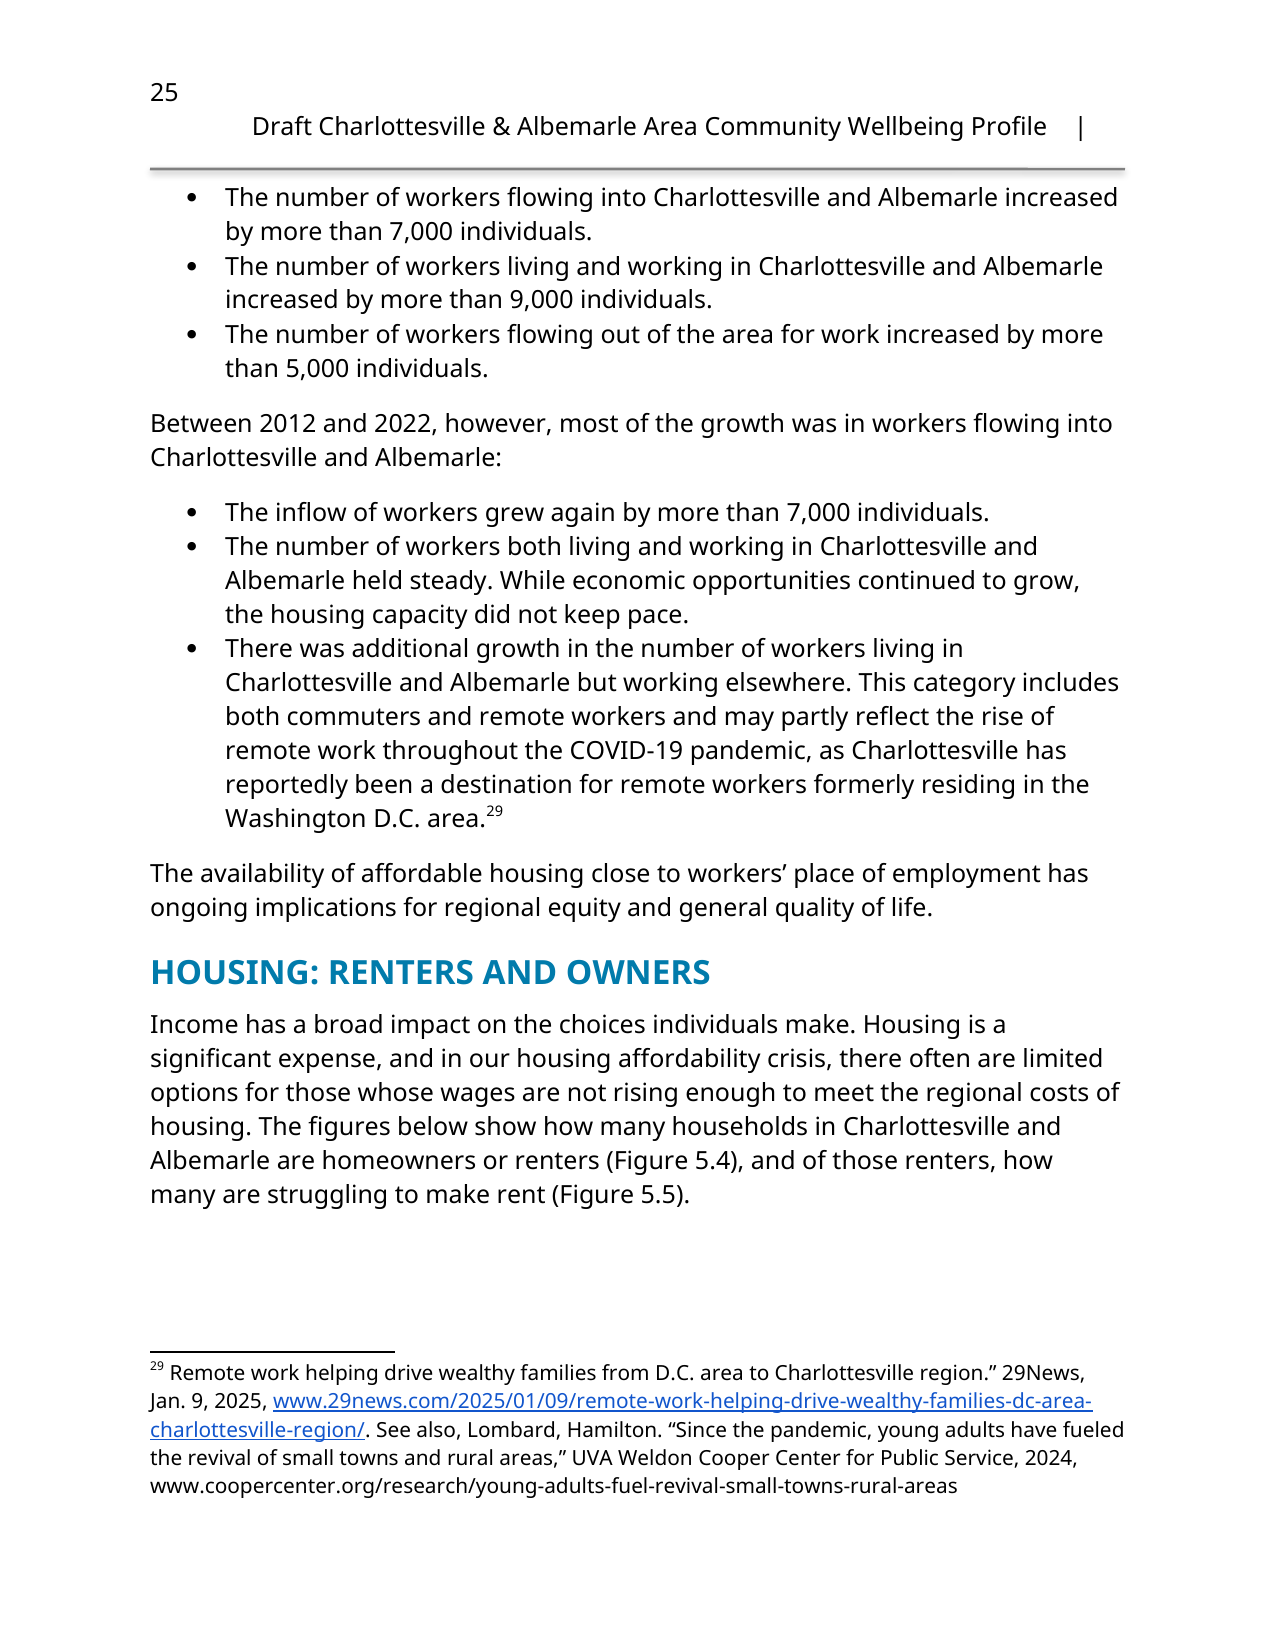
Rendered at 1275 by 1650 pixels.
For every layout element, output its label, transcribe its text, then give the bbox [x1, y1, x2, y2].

list There was additional growth in the number of workers living in Charlottesville and Albemarle but working elsewhere. This category includes both commuters and remote workers and may partly reflect the rise of remote work throughout the COVID-19 pandemic, as Charlottesville has reportedly been a destination for remote workers formerly residing in the Washington D.C. area. [187, 630, 1125, 835]
text Between 2012 and 2022, however, most of the growth was in workers flowing into Charlottesville and Albemarle: [150, 405, 1125, 473]
list The number of workers both living and working in Charlottesville and Albemarle held steady. While economic opportunities continued to grow, the housing capacity did not keep pace. [187, 528, 1125, 630]
list The number of workers flowing out of the area for work increased by more than 5,000 individuals. [187, 316, 1125, 384]
list The number of workers living and working in Charlottesville and Albemarle increased by more than 9,000 individuals. [187, 248, 1125, 316]
subtitle Housing: Renters and Owners [150, 949, 1125, 994]
text The availability of affordable housing close to workers’ place of employment has ongoing implications for regional equity and general quality of life. [150, 856, 1125, 924]
text Income has a broad impact on the choices individuals make. Housing is a significant expense, and in our housing affordability crisis, there often are limited options for those whose wages are not rising enough to meet the regional costs of housing. The figures below show how many households in Charlottesville and Albemarle are homeowners or renters (Figure 5.4), and of those renters, how many are struggling to make rent (Figure 5.5). [150, 1007, 1125, 1211]
list The inflow of workers grew again by more than 7,000 individuals. [187, 494, 1125, 528]
list The number of workers flowing into Charlottesville and Albemarle increased by more than 7,000 individuals. [187, 180, 1125, 248]
